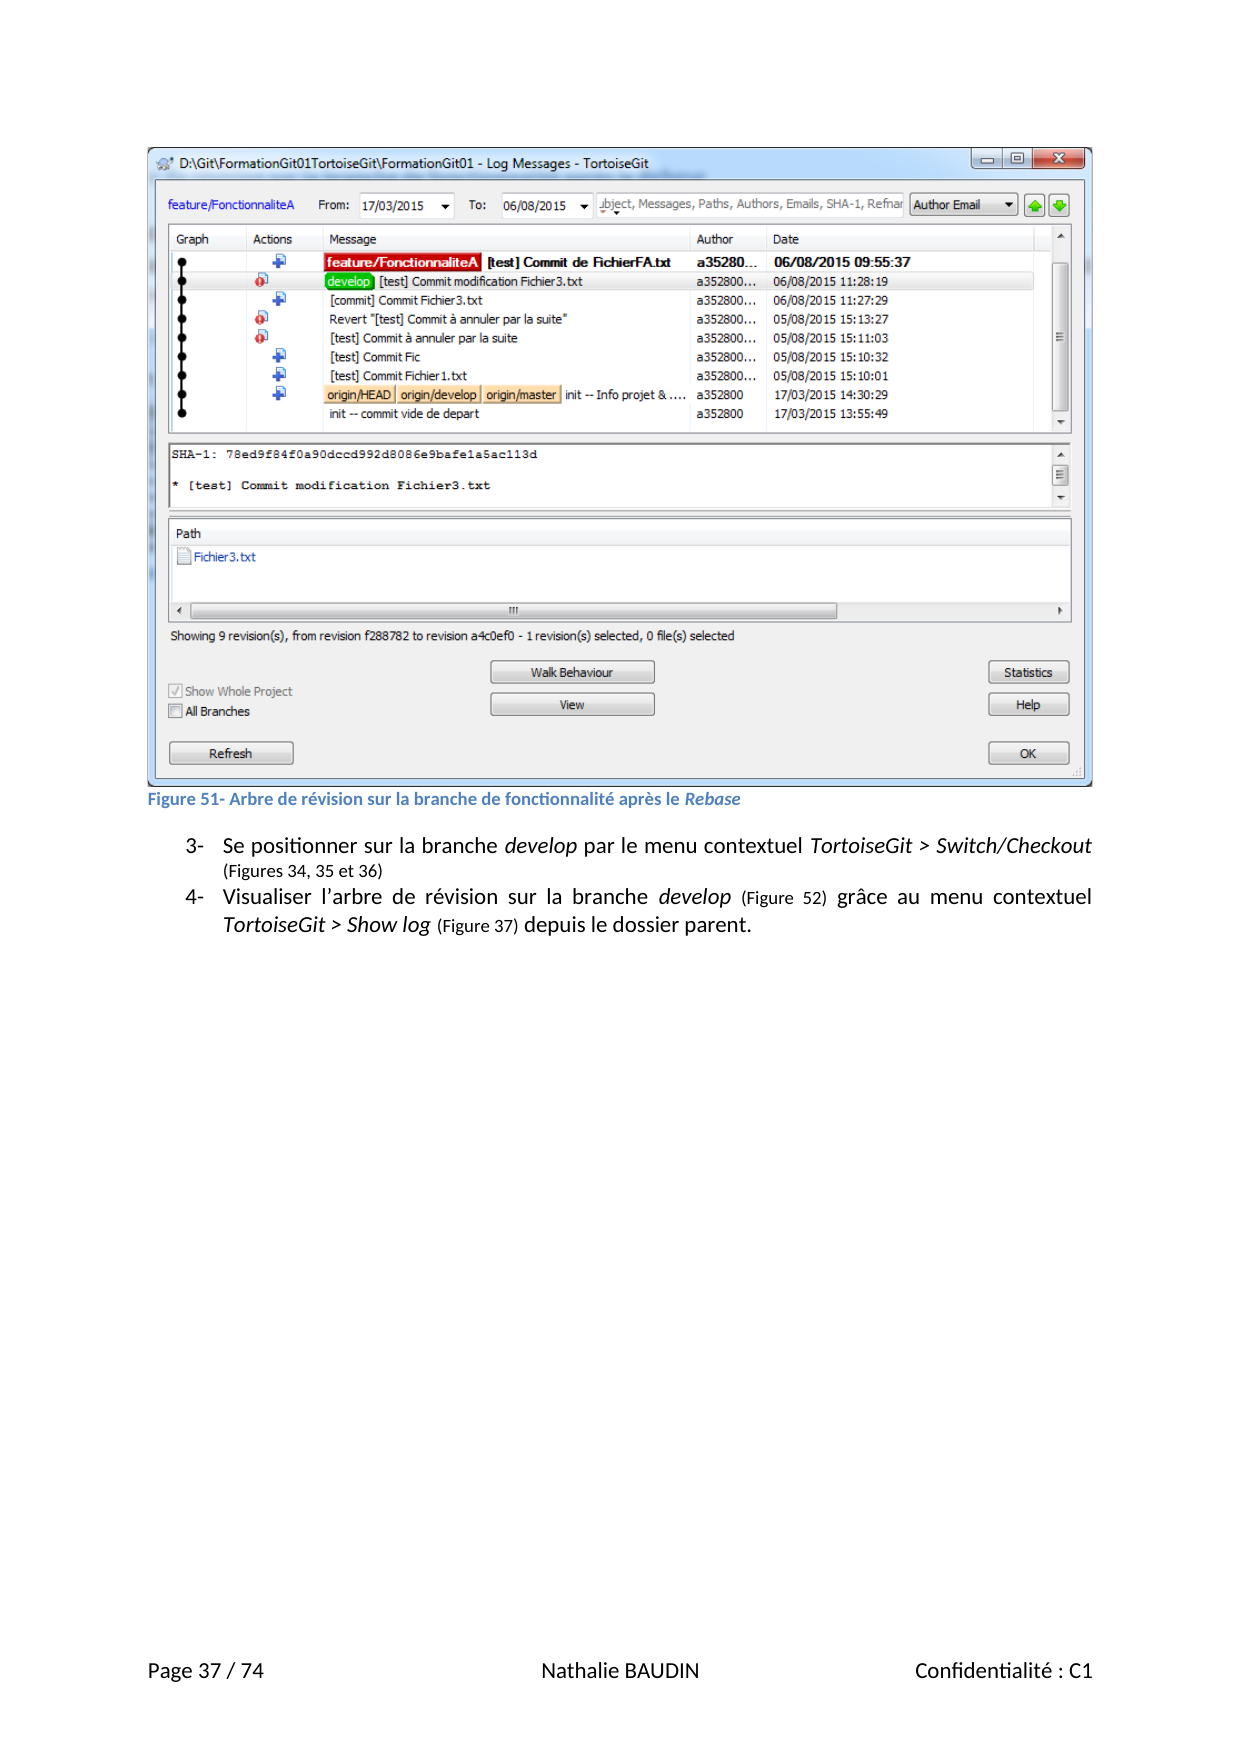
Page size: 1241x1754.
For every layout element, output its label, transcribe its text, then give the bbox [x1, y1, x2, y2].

list Se positionner sur la branche develop par le menu contextuel TortoiseGit > Switch/Checkout (Figures 34, 35 et 36) [185, 831, 1092, 882]
picture [147, 147, 1093, 787]
list Visualiser l’arbre de révision sur la branche develop (Figure 52) grâce au menu contextuel TortoiseGit > Show log (Figure 37) depuis le dossier parent. [185, 882, 1092, 938]
